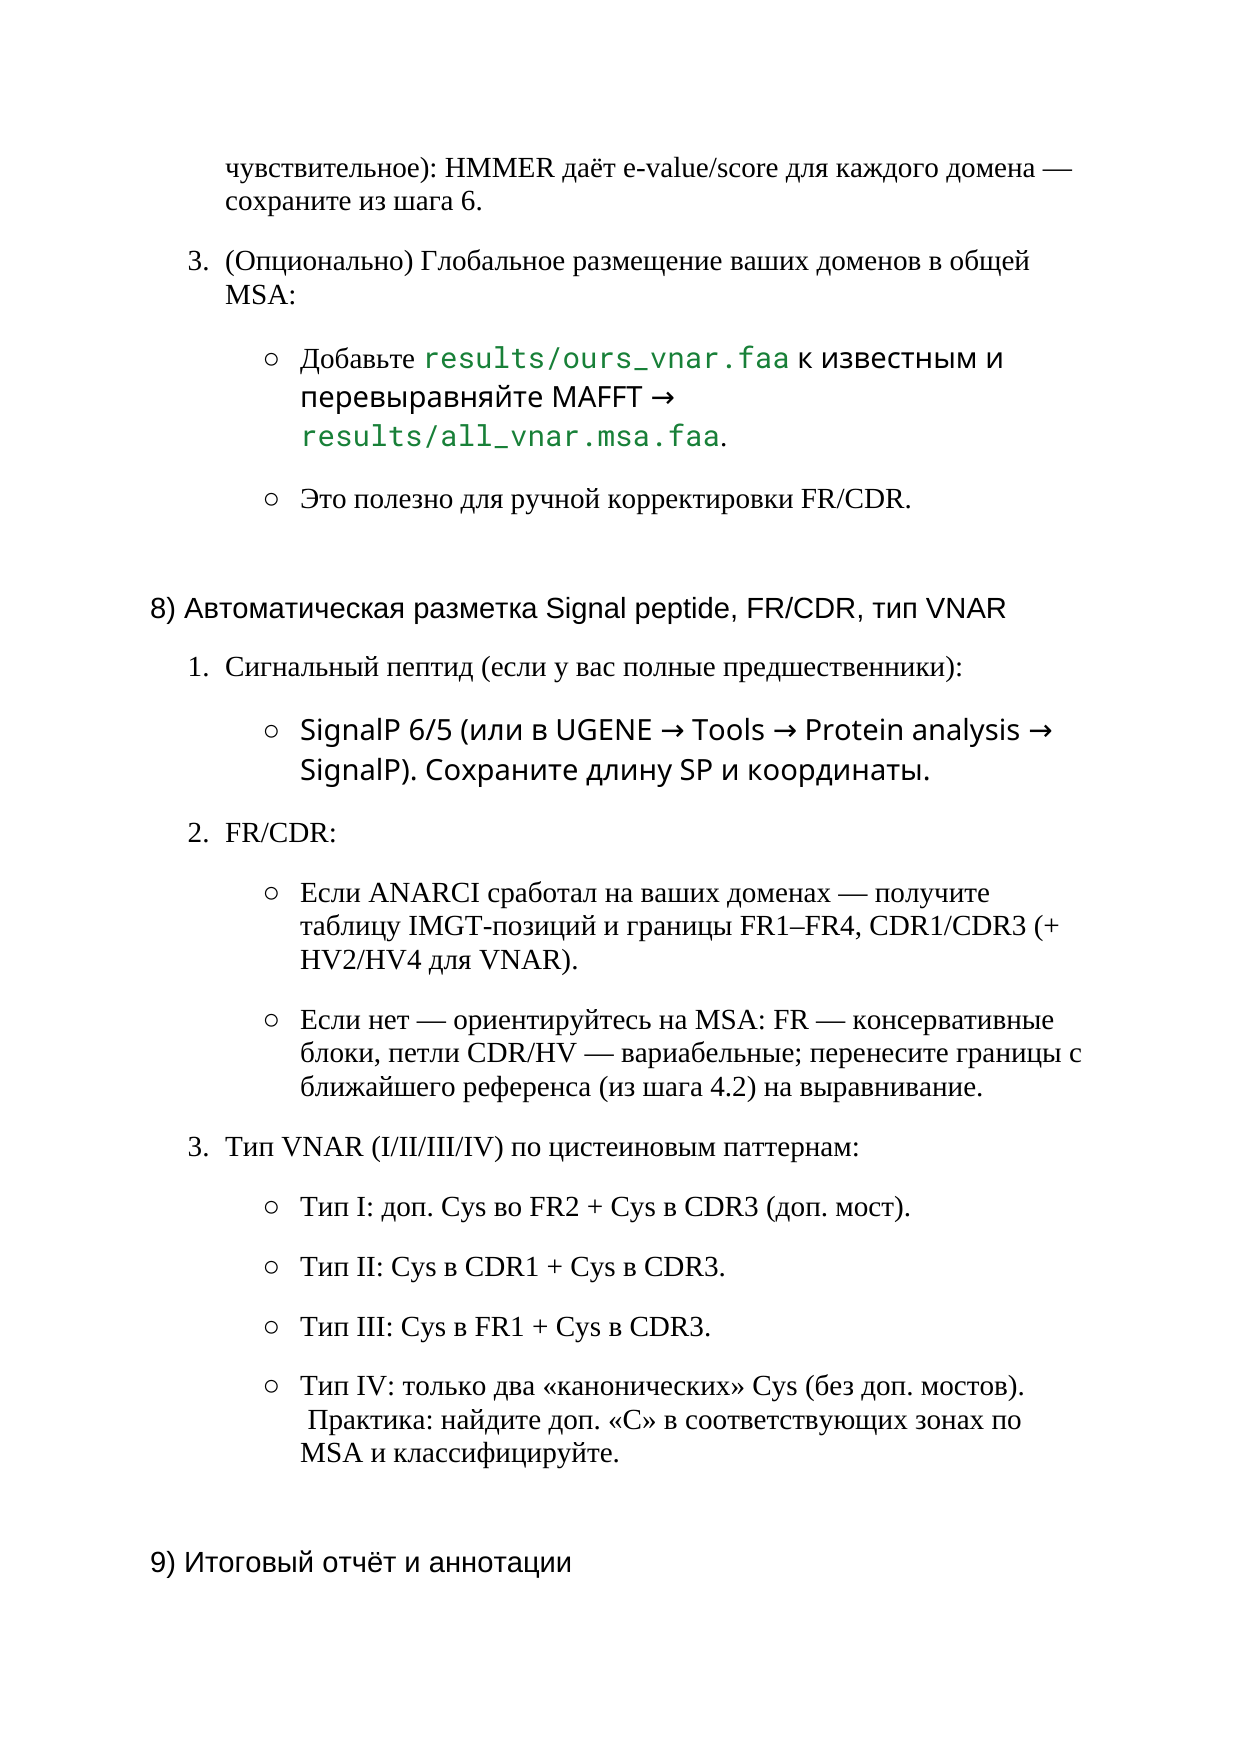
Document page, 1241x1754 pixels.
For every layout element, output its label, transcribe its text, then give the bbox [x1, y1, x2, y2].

list Если нет — ориентируйтесь на MSA: FR — консервативные блоки, петли CDR/HV — вариабельные; перенесите границы с ближайшего референса (из шага 4.2) на выравнивание. [262, 1002, 1090, 1129]
text 9) Итоговый отчёт и аннотации [150, 1546, 1090, 1579]
list SignalP 6/5 (или в UGENE → Tools → Protein analysis → SignalP). Сохраните длину SP и координаты. [262, 709, 1090, 815]
list Тип I: доп. Cys во FR2 + Cys в CDR3 (доп. мост). [262, 1189, 1090, 1249]
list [187, 150, 1090, 243]
list Это полезно для ручной корректировки FR/CDR. [262, 481, 1090, 541]
list Добавьте results/ours_vnar.faa к известным и перевыравняйте MAFFT → results/all_vnar.msa.faa. [262, 337, 1090, 481]
list Тип III: Cys в FR1 + Cys в CDR3. [262, 1309, 1090, 1368]
list Тип IV: только два «канонических» Cys (без доп. мостов). Практика: найдите доп. «C» в соответствующих зонах по MSA и классифицируйте. [262, 1368, 1090, 1496]
text 8) Автоматическая разметка Signal peptide, FR/CDR, тип VNAR [150, 591, 1090, 624]
list (Опционально) Глобальное размещение ваших доменов в общей MSA: [187, 243, 1090, 337]
list Сигнальный пептид (если у вас полные предшественники): [187, 649, 1090, 709]
list FR/CDR: [187, 815, 1090, 875]
list Тип VNAR (I/II/III/IV) по цистеиновым паттернам: [187, 1129, 1090, 1189]
list Тип II: Cys в CDR1 + Cys в CDR3. [262, 1249, 1090, 1309]
list Если ANARCI сработал на ваших доменах — получите таблицу IMGT-позиций и границы FR1–FR4, CDR1/CDR3 (+ HV2/HV4 для VNAR). [262, 875, 1090, 1002]
